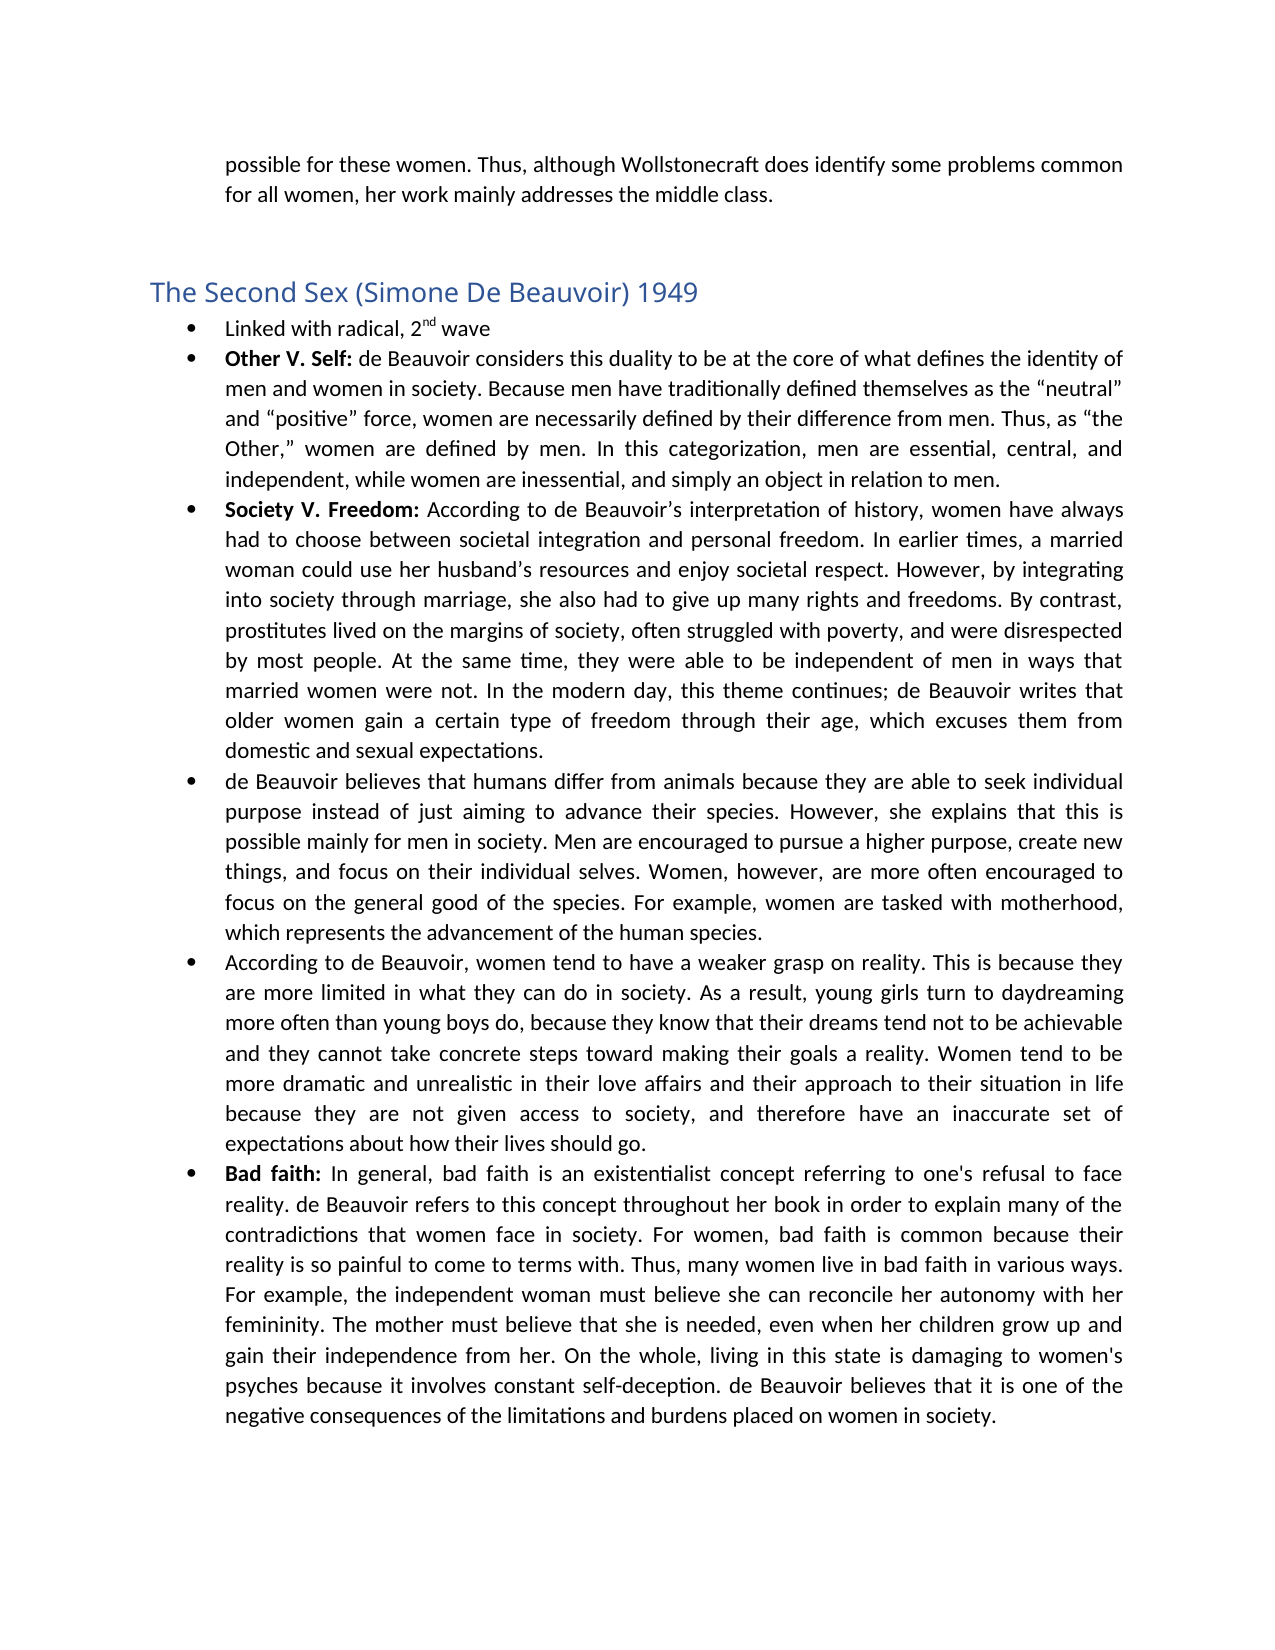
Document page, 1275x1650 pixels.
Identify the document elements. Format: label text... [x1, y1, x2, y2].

list Society V. Freedom: According to de Beauvoir’s interpretation of history, women have always had to choose between societal integration and personal freedom. In earlier times, a married woman could use her husband’s resources and enjoy societal respect. However, by integrating into society through marriage, she also had to give up many rights and freedoms. By contrast, prostitutes lived on the margins of society, often struggled with poverty, and were disrespected by most people. At the same time, they were able to be independent of men in ways that married women were not. In the modern day, this theme continues; de Beauvoir writes that older women gain a certain type of freedom through their age, which excuses them from domestic and sexual expectations. [187, 495, 1125, 765]
list According to de Beauvoir, women tend to have a weaker grasp on reality. This is because they are more limited in what they can do in society. As a result, young girls turn to daydreaming more often than young boys do, because they know that their dreams tend not to be achievable and they cannot take concrete steps toward making their goals a reality. Women tend to be more dramatic and unrealistic in their love affairs and their approach to their situation in life because they are not given access to society, and therefore have an inaccurate set of expectations about how their lives should go. [187, 948, 1125, 1157]
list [187, 150, 1125, 208]
list Linked with radical, 2nd wave [187, 314, 1125, 342]
list Bad faith: In general, bad faith is an existentialist concept referring to one's refusal to face reality. de Beauvoir refers to this concept throughout her book in order to explain many of the contradictions that women face in society. For women, bad faith is common because their reality is so painful to come to terms with. Thus, many women live in bad faith in various ways. For example, the independent woman must believe she can reconcile her autonomy with her femininity. The mother must believe that she is needed, even when her children grow up and gain their independence from her. On the whole, living in this state is damaging to women's psyches because it involves constant self-deception. de Beauvoir believes that it is one of the negative consequences of the limitations and burdens placed on women in society. [187, 1159, 1125, 1429]
list de Beauvoir believes that humans differ from animals because they are able to seek individual purpose instead of just aiming to advance their species. However, she explains that this is possible mainly for men in society. Men are encouraged to pursue a higher purpose, create new things, and focus on their individual selves. Women, however, are more often encouraged to focus on the general good of the species. For example, women are tasked with motherhood, which represents the advancement of the human species. [187, 767, 1125, 946]
subtitle The Second Sex (Simone De Beauvoir) 1949 [150, 274, 1125, 311]
list Other V. Self: de Beauvoir considers this duality to be at the core of what defines the identity of men and women in society. Because men have traditionally defined themselves as the “neutral” and “positive” force, women are necessarily defined by their difference from men. Thus, as “the Other,” women are defined by men. In this categorization, men are essential, central, and independent, while women are inessential, and simply an object in relation to men. [187, 344, 1125, 493]
